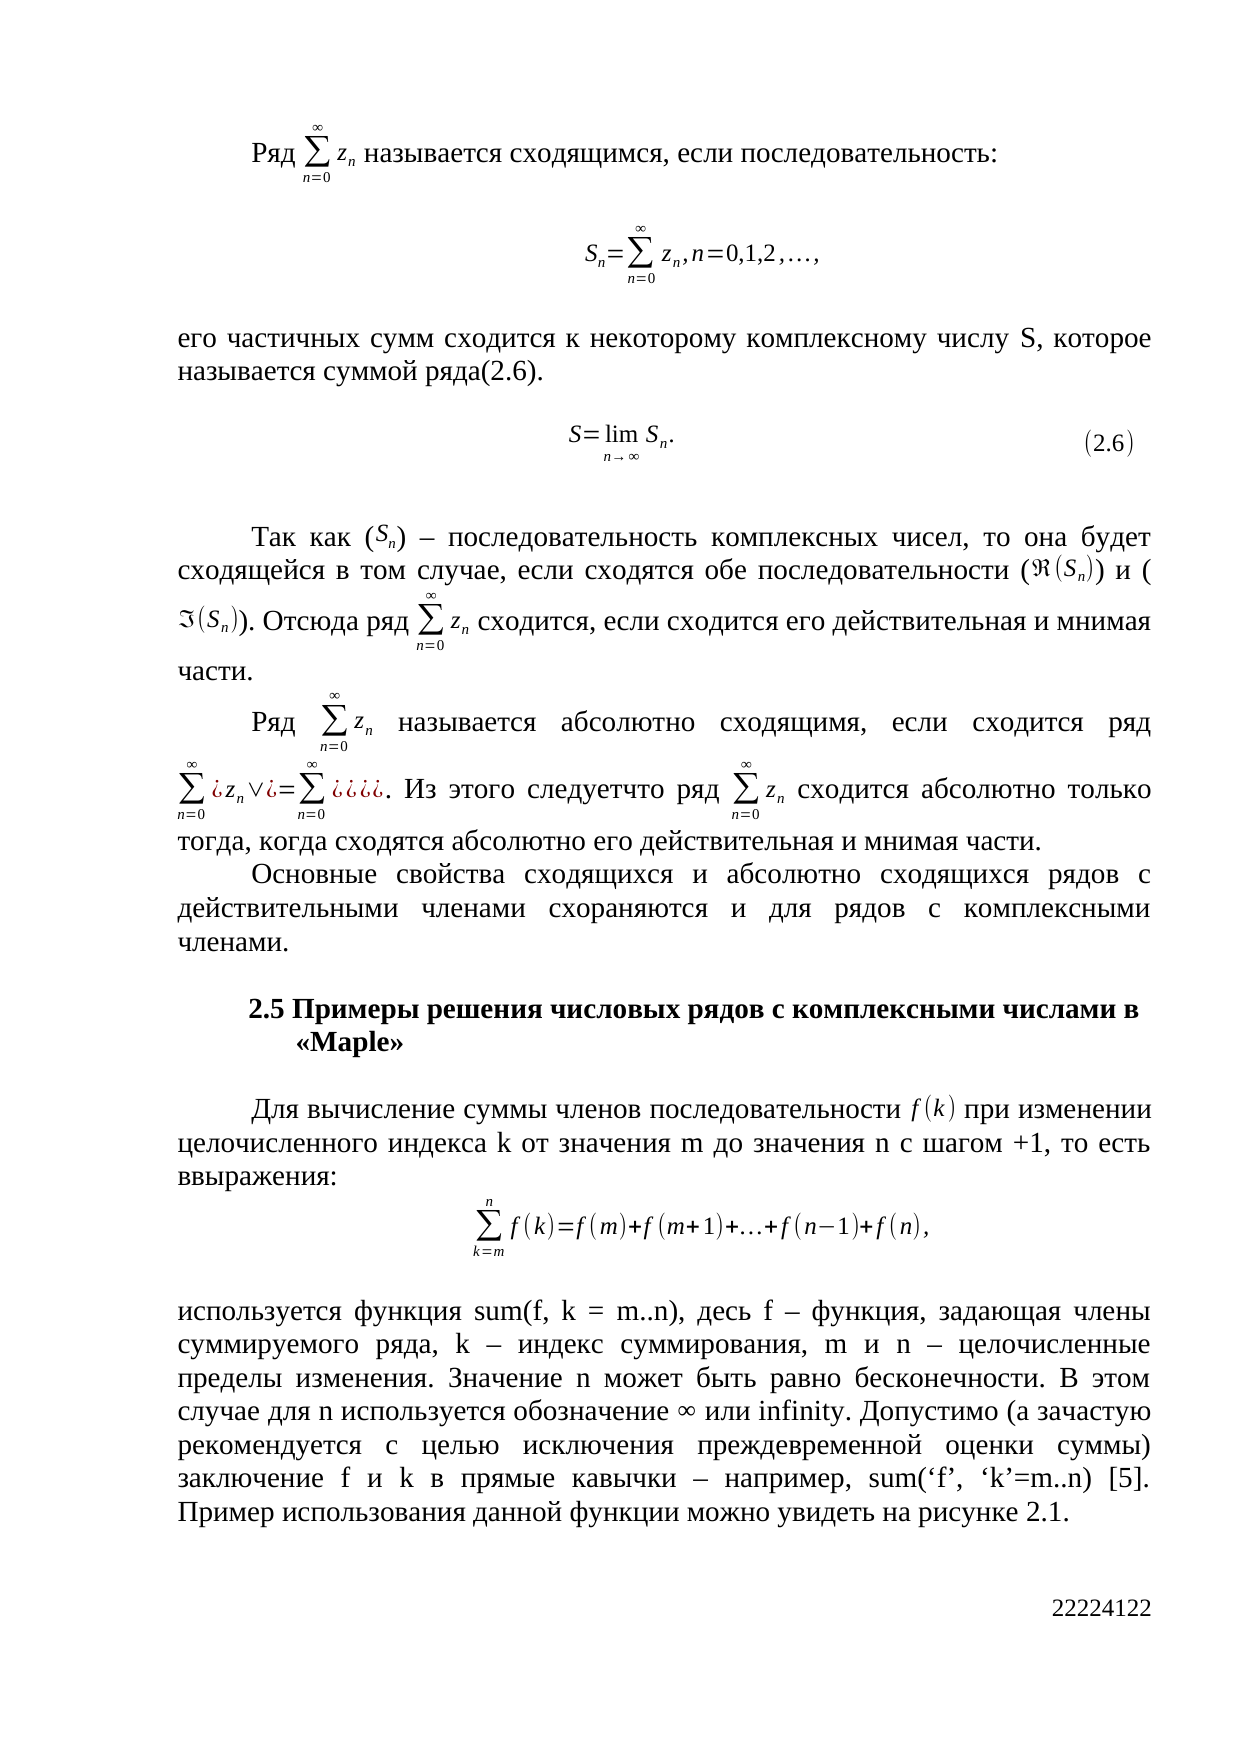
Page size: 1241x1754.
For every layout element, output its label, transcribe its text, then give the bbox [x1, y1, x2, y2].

text Для вычисление суммы членов последовательности при изменении целочисленного индекса k от значения m до значения n с шагом +1, то есть ввыражения: [177, 1091, 1152, 1192]
list Примеры решения числовых рядов с комплексными числами в «Maple» [248, 991, 1152, 1058]
text Так как () – последовательность комплексных чисел, то она будет сходящейся в том случае, если сходятся обе последовательности () и (). Отсюда ряд сходится, если сходится его действительная и мнимая части. [177, 519, 1152, 687]
table_header [177, 420, 1066, 485]
table_header [1066, 420, 1152, 485]
text используется функция sum(f, k = m..n), десь f – функция, задающая члены суммируемого ряда, k – индекс суммирования, m и n – целочисленные пределы изменения. Значение n может быть равно бесконечности. В этом случае для n используется обозначение или infinity. Допустимо (а зачастую рекомендуется с целью исключения преждевременной оценки суммы) заключение f и k в прямые кавычки – например, sum(‘f’, ‘k’=m..n) [5]. Пример использования данной функции можно увидеть на рисунке 2.1. [177, 1293, 1152, 1528]
text Ряд называется абсолютно сходящимя, если сходится ряд . Из этого следуетчто ряд сходится абсолютно только тогда, когда сходятся абсолютно его действительная и мнимая части. [177, 687, 1152, 857]
text Основные свойства сходящихся и абсолютно сходящихся рядов с действительными членами схораняются и для рядов с комплексными членами. [177, 857, 1152, 957]
text Ряд называется сходящимся, если последовательность: [177, 118, 1152, 185]
text его частичных сумм сходится к некоторому комплексному числу S, которое называется суммой ряда(2.6). [177, 320, 1152, 387]
